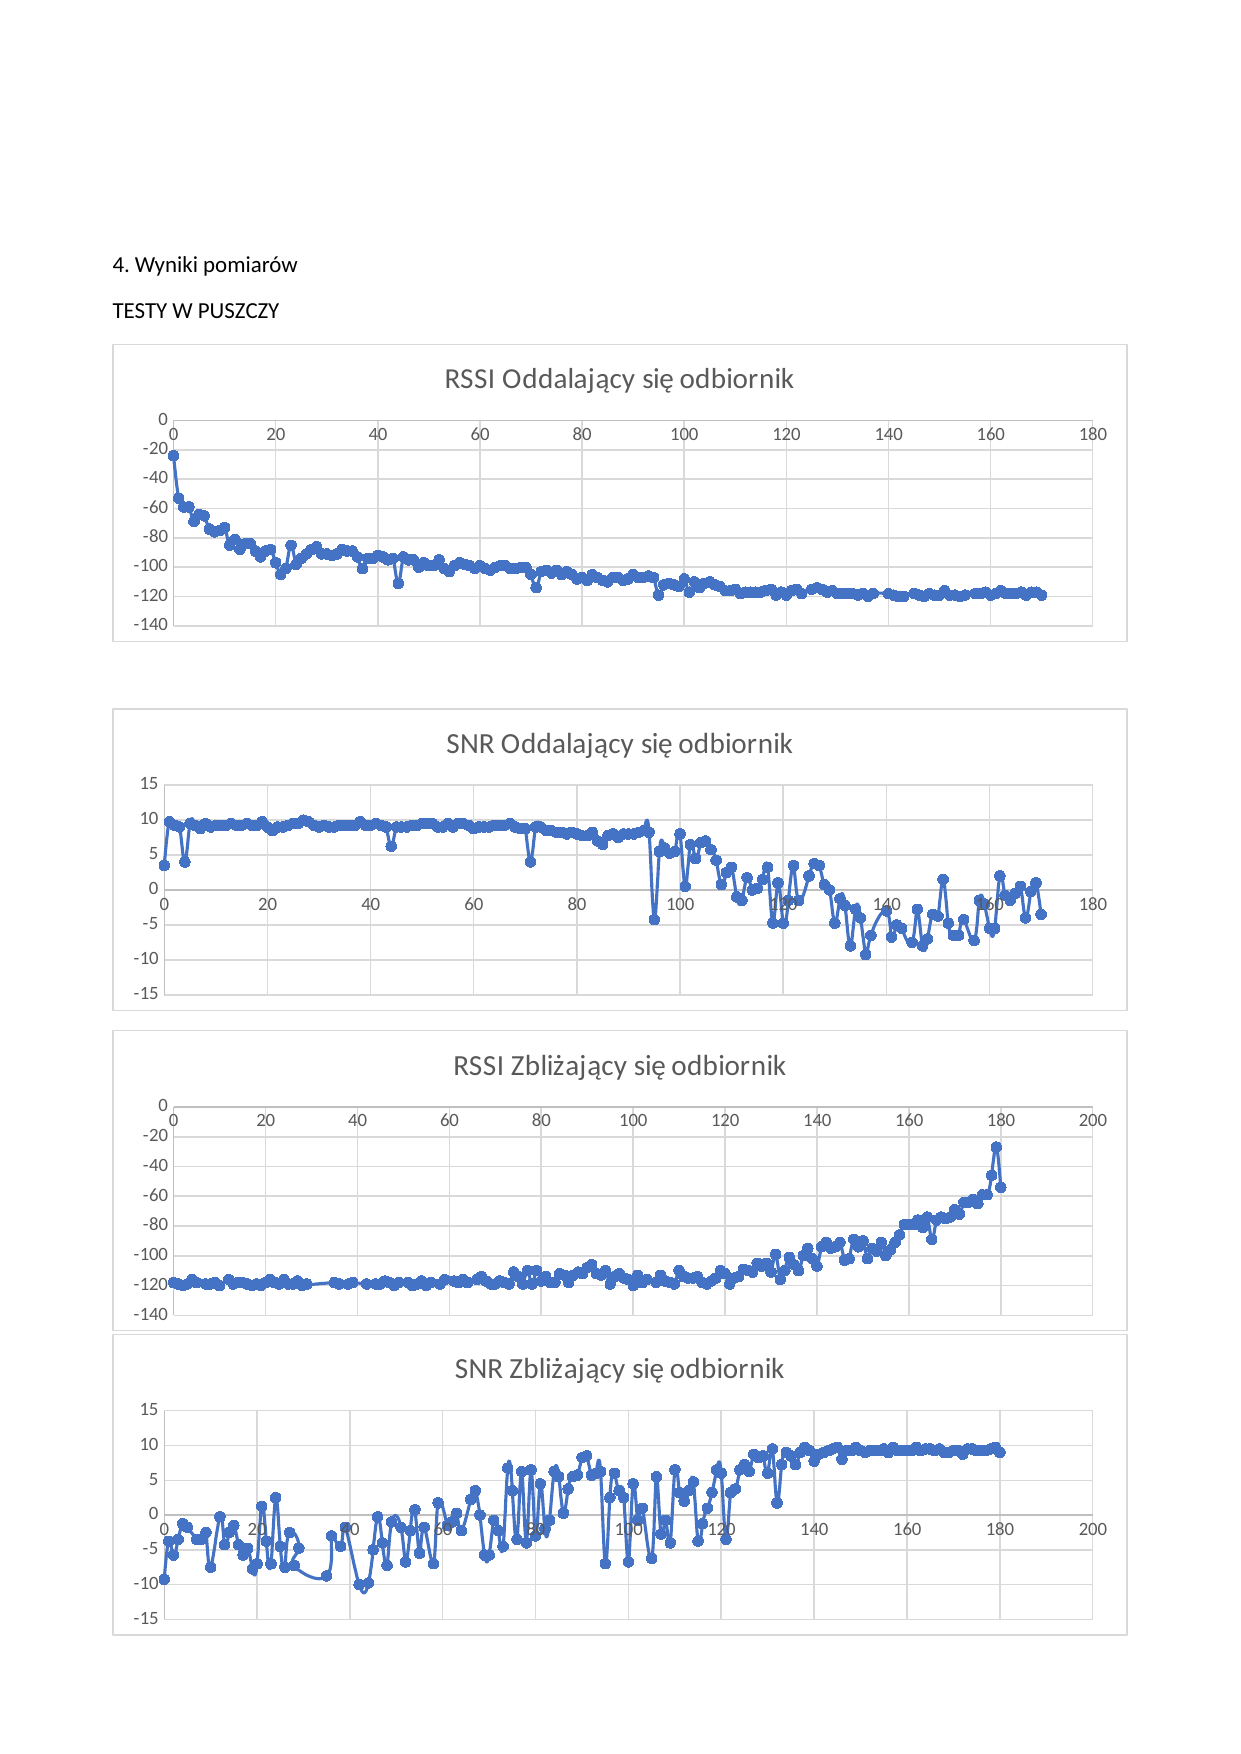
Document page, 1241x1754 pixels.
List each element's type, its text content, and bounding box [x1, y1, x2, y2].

text 4. Wyniki pomiarów [112, 250, 1128, 278]
text TESTY W PUSZCZY [112, 297, 1128, 325]
